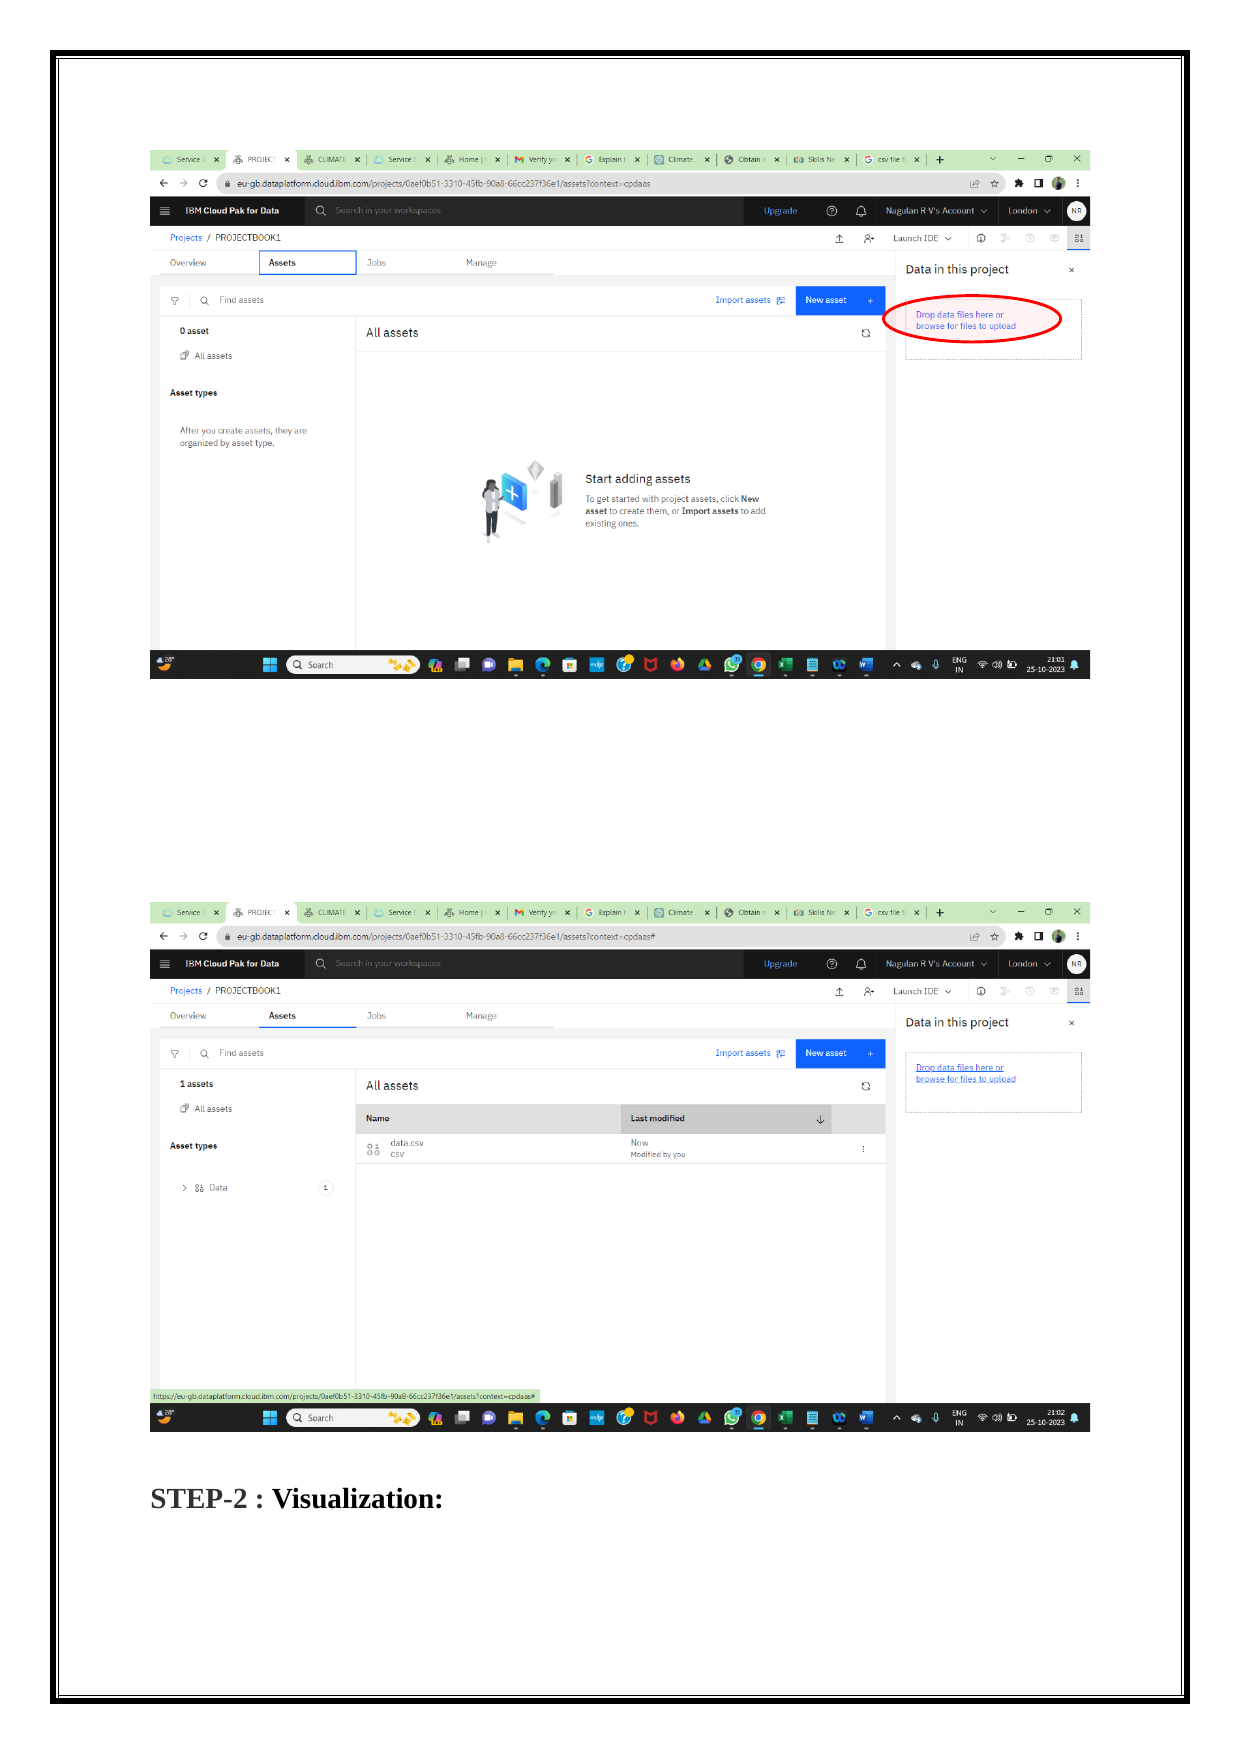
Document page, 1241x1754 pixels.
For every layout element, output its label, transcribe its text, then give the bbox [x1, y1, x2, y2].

text STEP-2 : Visualization: [150, 1482, 1080, 1515]
picture [150, 902, 1091, 1432]
picture [150, 150, 1091, 679]
